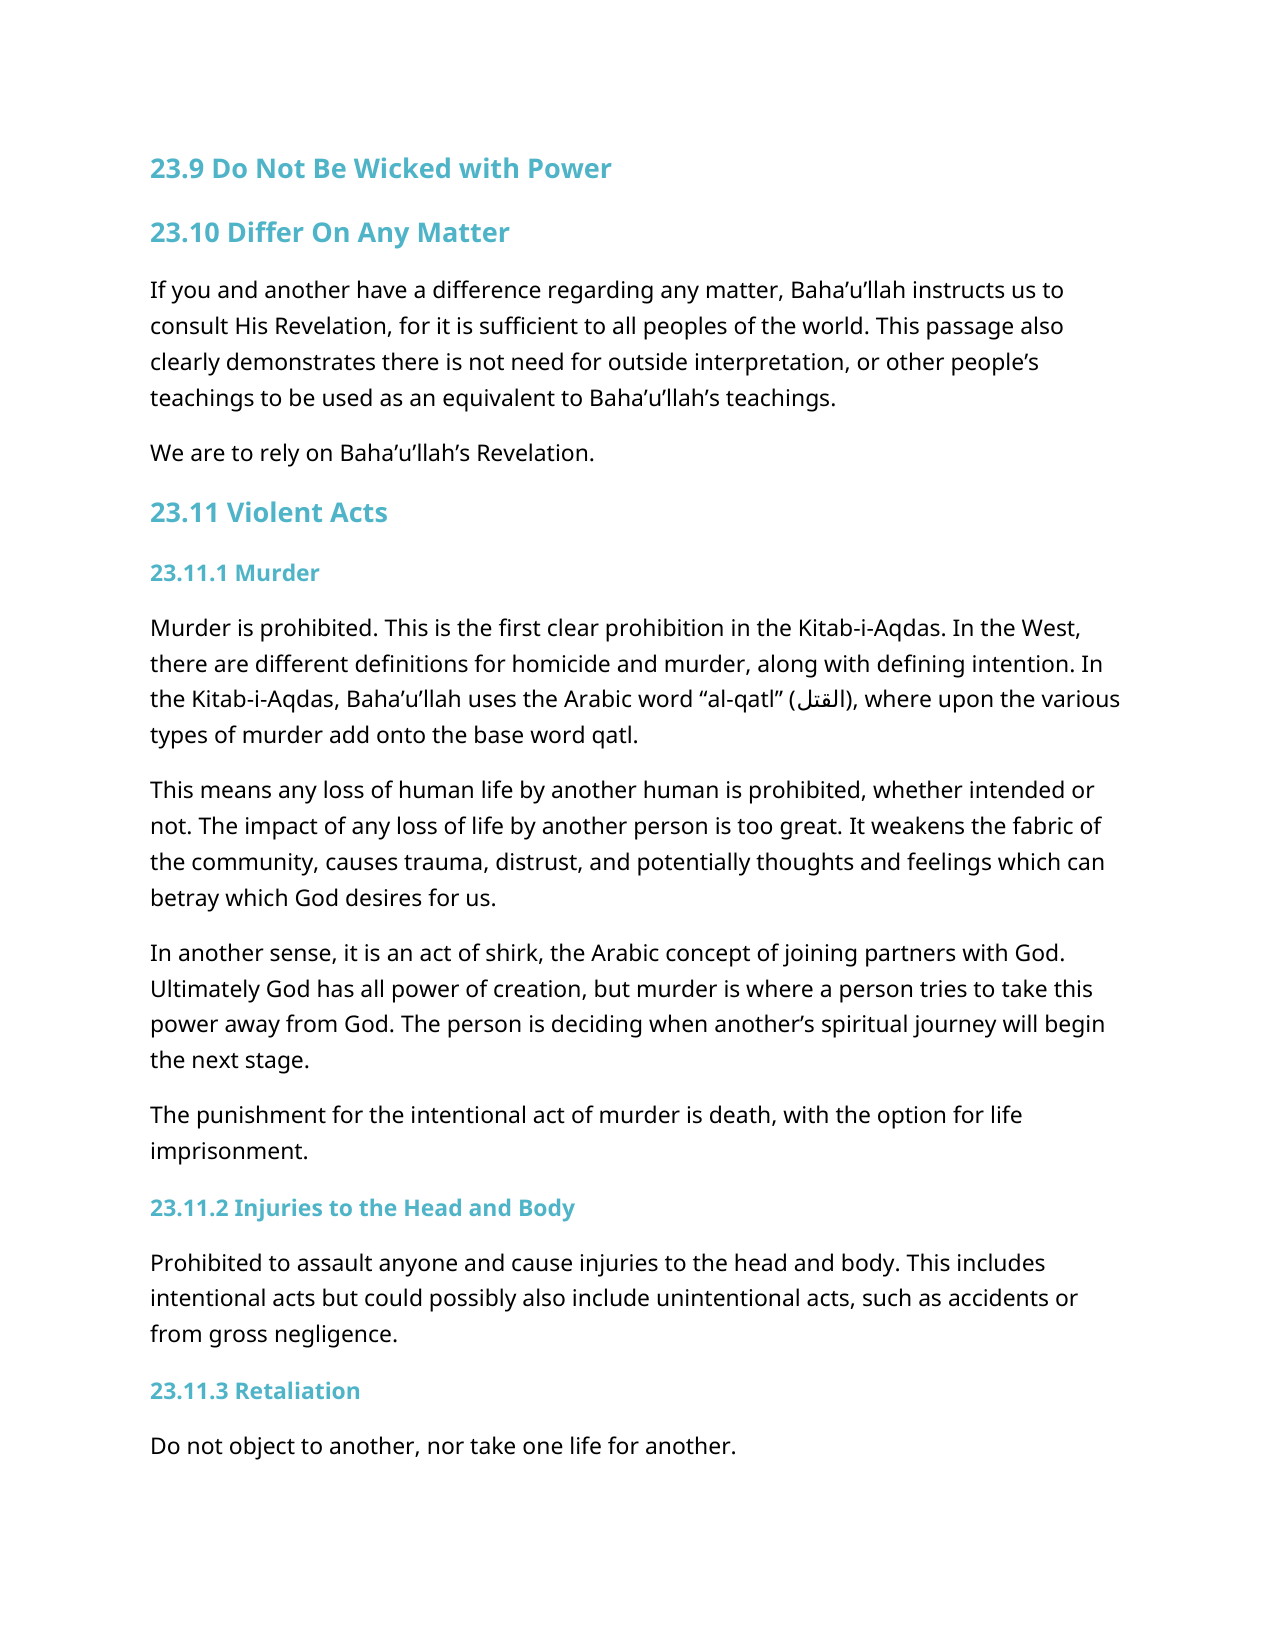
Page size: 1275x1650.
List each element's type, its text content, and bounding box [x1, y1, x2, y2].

text Murder is prohibited. This is the first clear prohibition in the Kitab-i-Aqdas. In the West, there are different definitions for homicide and murder, along with defining intention. In the Kitab-i-Aqdas, Baha’u’llah uses the Arabic word “al-qatl” (القتل), where upon the various types of murder add onto the base word qatl. [150, 612, 1125, 751]
subtitle 23.9 Do Not Be Wicked with Power [150, 150, 1125, 187]
subtitle 23.11.3 Retaliation [150, 1375, 1125, 1406]
subtitle 23.11.2 Injuries to the Head and Body [150, 1192, 1125, 1223]
subtitle 23.11.1 Murder [150, 557, 1125, 588]
subtitle 23.11 Violent Acts [150, 494, 1125, 531]
text If you and another have a difference regarding any matter, Baha’u’llah instructs us to consult His Revelation, for it is sufficient to all peoples of the world. This passage also clearly demonstrates there is not need for outside interpretation, or other people’s teachings to be used as an equivalent to Baha’u’llah’s teachings. [150, 274, 1125, 413]
subtitle 23.10 Differ On Any Matter [150, 213, 1125, 250]
text In another sense, it is an act of shirk, the Arabic concept of joining partners with God. Ultimately God has all power of creation, but murder is where a person tries to take this power away from God. The person is deciding when another’s spiritual journey will begin the next stage. [150, 937, 1125, 1076]
text The punishment for the intentional act of murder is death, with the option for life imprisonment. [150, 1099, 1125, 1166]
text Prohibited to assault anyone and cause injuries to the head and body. This includes intentional acts but could possibly also include unintentional acts, such as accidents or from gross negligence. [150, 1246, 1125, 1349]
text This means any loss of human life by another human is prohibited, whether intended or not. The impact of any loss of life by another person is too great. It weakens the fabric of the community, causes trauma, distrust, and potentially thoughts and feelings which can betray which God desires for us. [150, 774, 1125, 913]
text We are to rely on Baha’u’llah’s Revelation. [150, 437, 1125, 468]
text Do not object to another, nor take one life for another. [150, 1430, 1125, 1461]
